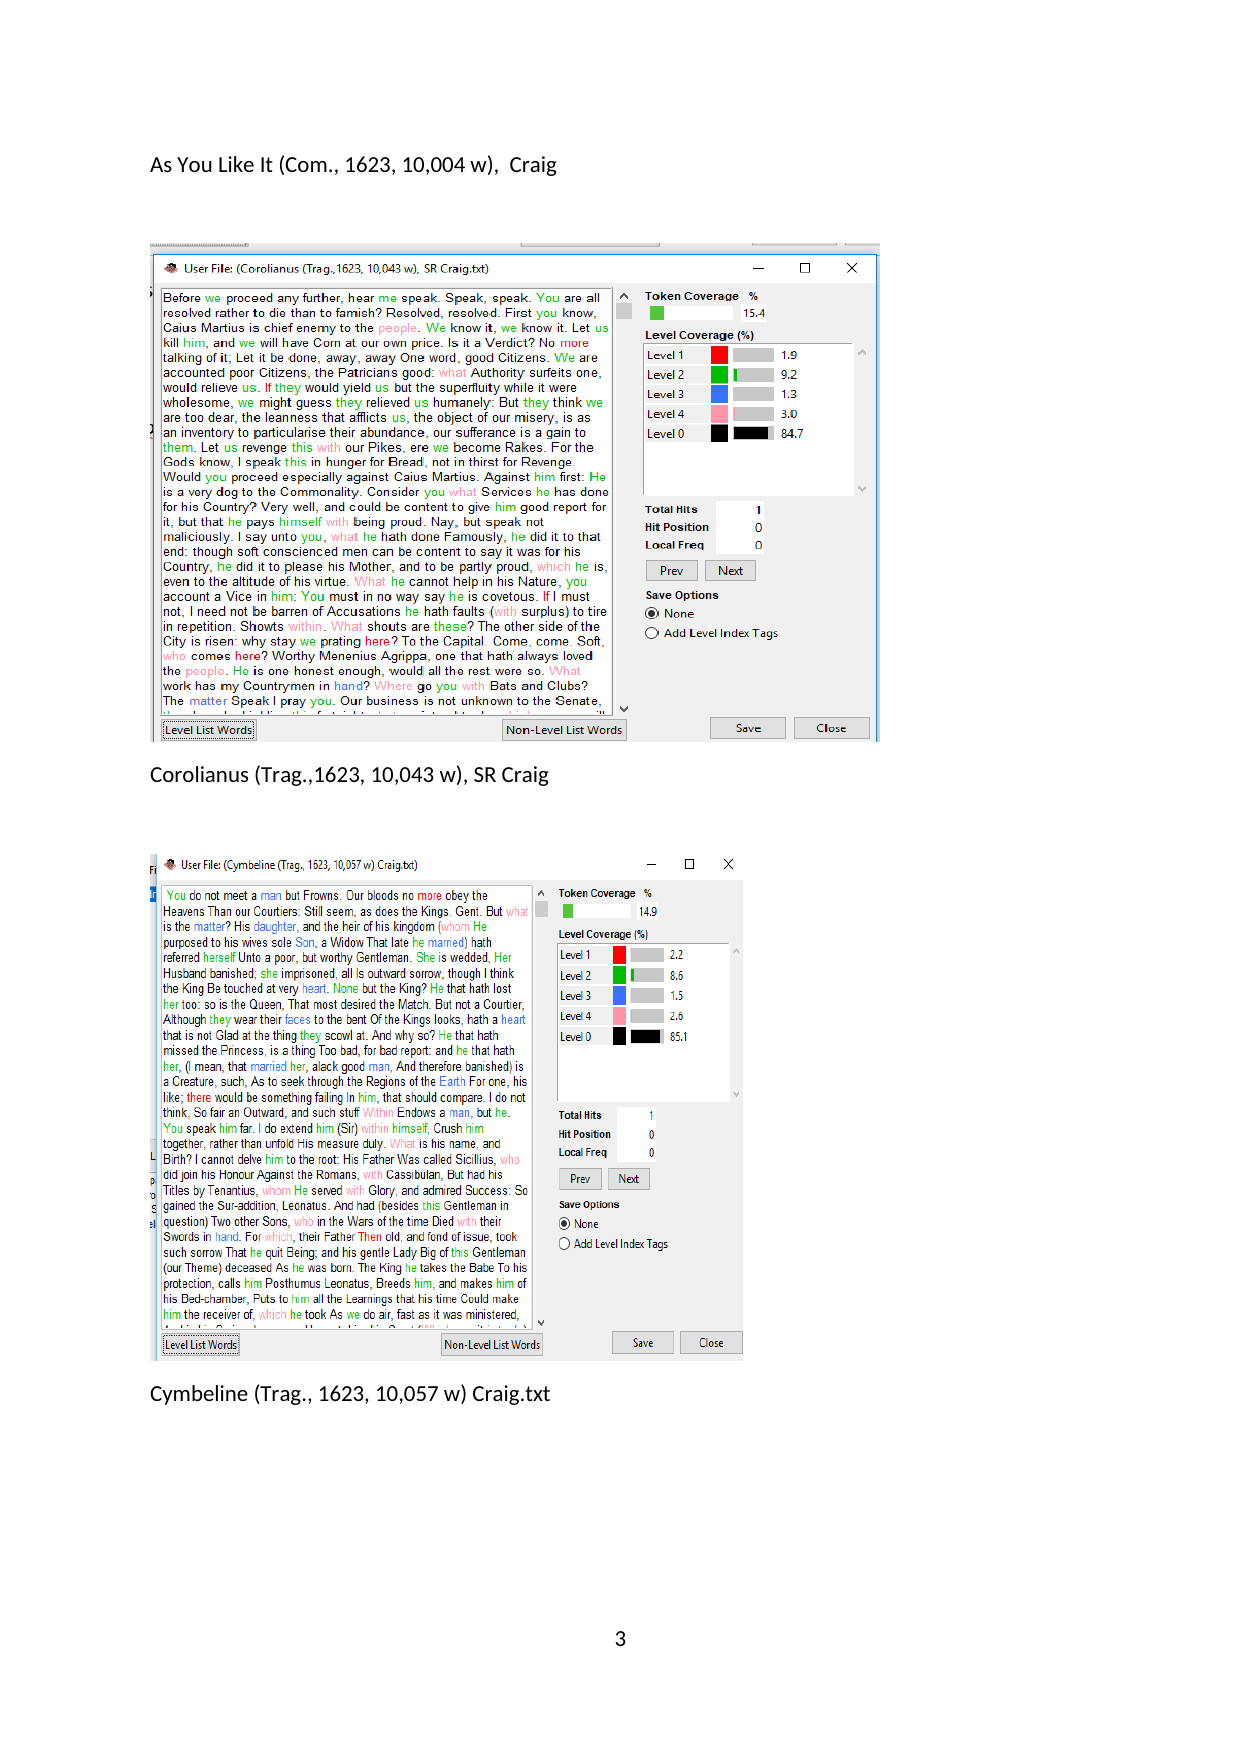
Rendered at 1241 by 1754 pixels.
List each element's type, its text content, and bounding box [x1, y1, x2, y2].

text Corolianus (Trag.,1623, 10,043 w), SR Craig [150, 760, 1090, 788]
picture [150, 243, 880, 742]
picture [150, 854, 744, 1361]
text As You Like It (Com., 1623, 10,004 w), Craig [150, 150, 1090, 178]
text Cymbeline (Trag., 1623, 10,057 w) Craig.txt [150, 1379, 1090, 1407]
